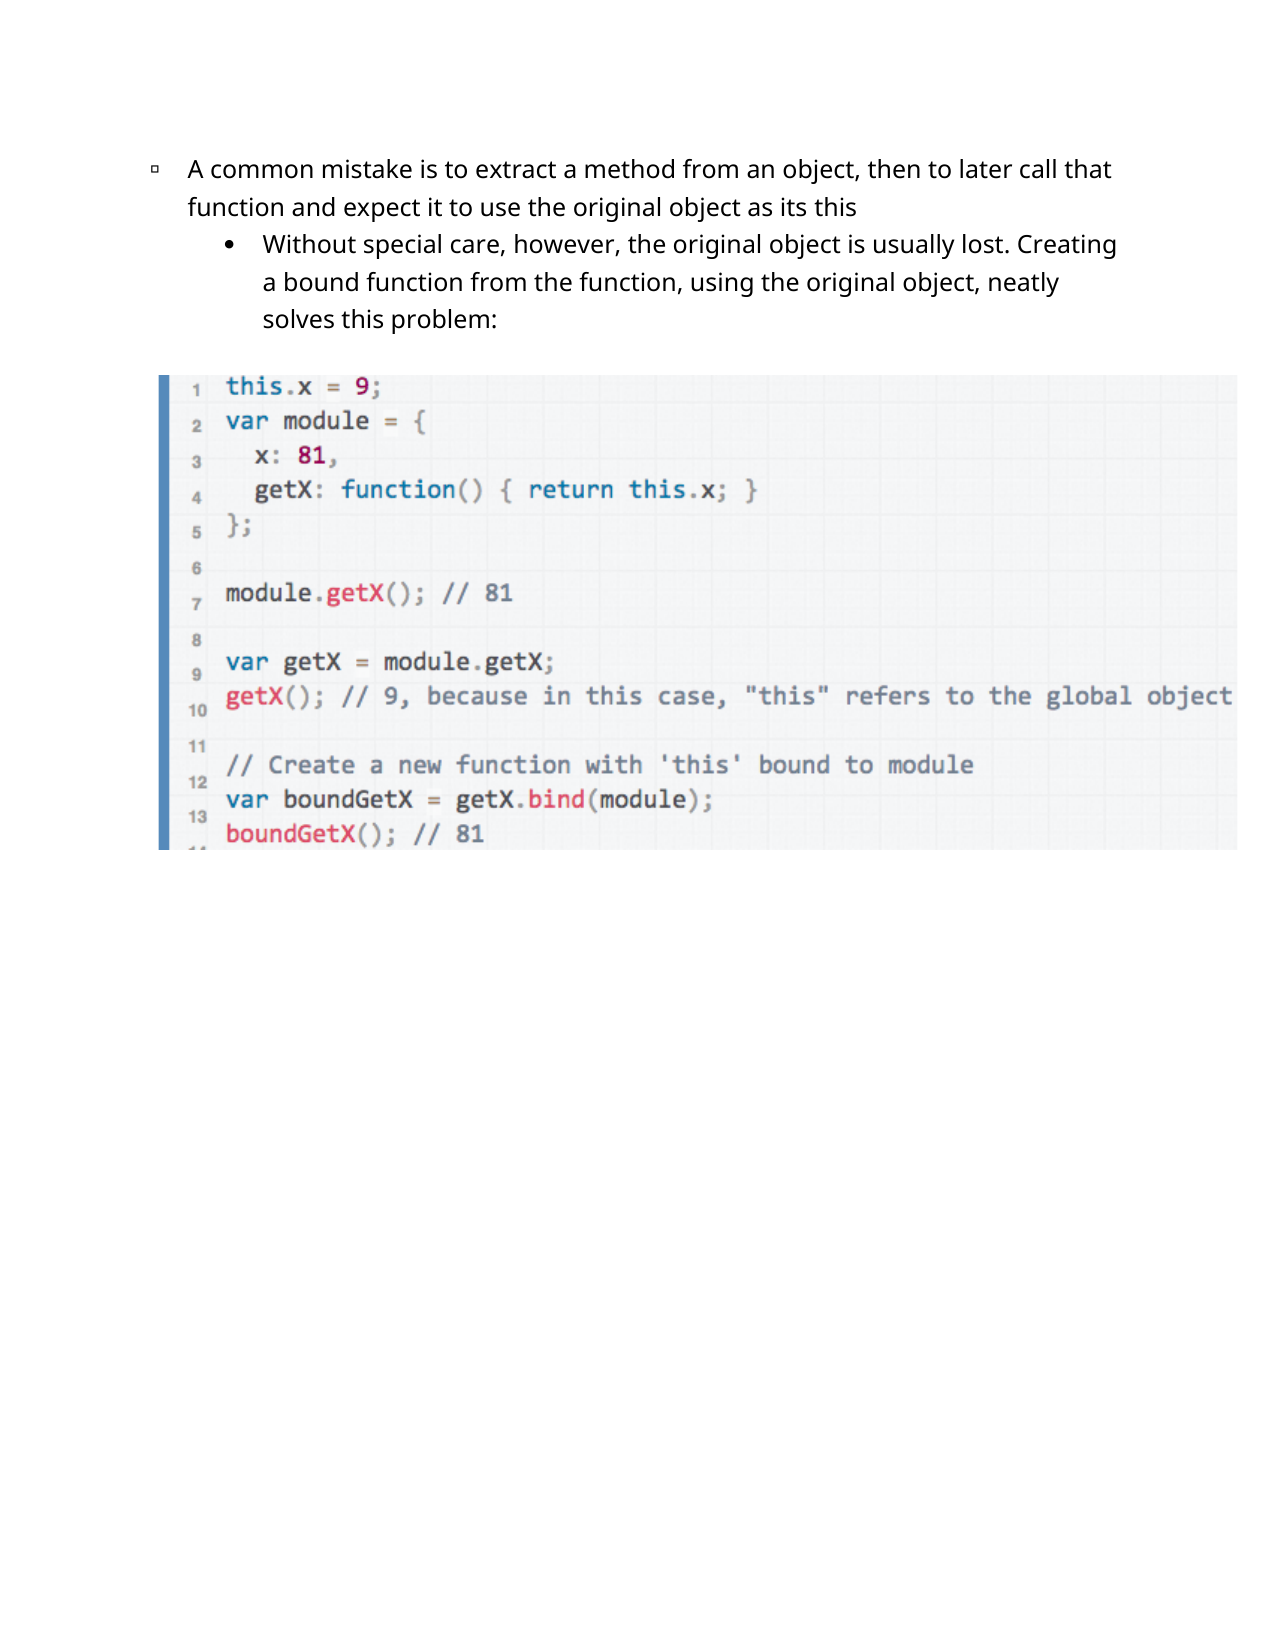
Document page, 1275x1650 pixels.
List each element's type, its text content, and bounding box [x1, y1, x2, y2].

list Without special care, however, the original object is usually lost. Creating a bound function from the function, using the original object, neatly solves this problem: [225, 225, 1125, 337]
text A common mistake is to extract a method from an object, then to later call that function and expect it to use the original object as its this [150, 150, 1125, 225]
picture [150, 375, 1238, 850]
